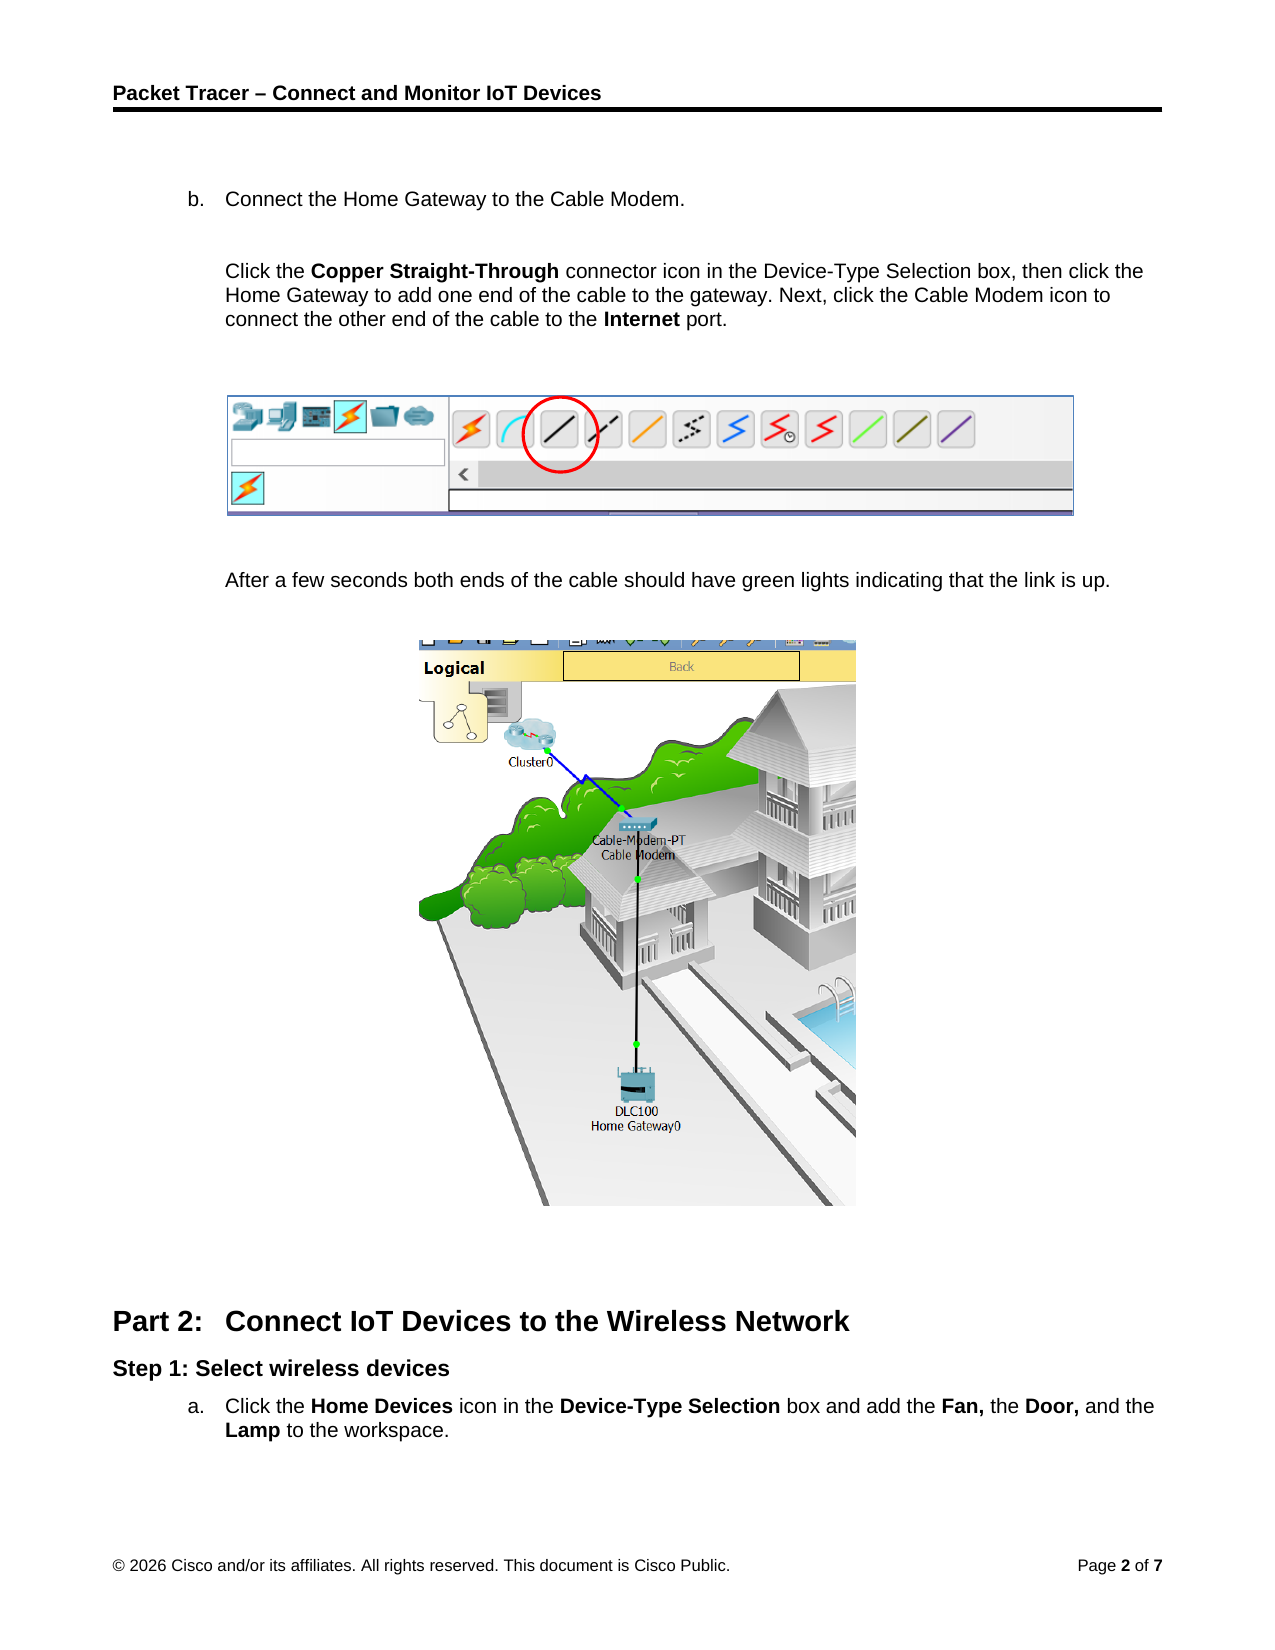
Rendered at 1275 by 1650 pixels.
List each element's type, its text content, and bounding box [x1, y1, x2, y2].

text Click the Home Devices icon in the Device-Type Selection box and add the Fan, the Door, and the Lamp to the workspace. [187, 1393, 1162, 1441]
text Connect the Home Gateway to the Cable Modem. [187, 186, 1162, 210]
picture [525, 399, 596, 470]
text Step 1: Select wireless devices [112, 1355, 1162, 1381]
picture [419, 640, 856, 1206]
list Click the Copper Straight-Through connector icon in the Device-Type Selection box, then click the Home Gateway to add one end of the cable to the gateway. Next, click the Cable Modem icon to connect the other end of the cable to the Internet port. [225, 259, 1162, 331]
text Connect IoT Devices to the Wireless Network [112, 1304, 1162, 1337]
picture [228, 397, 1073, 515]
list After a few seconds both ends of the cable should have green lights indicating that the link is up. [225, 568, 1162, 592]
